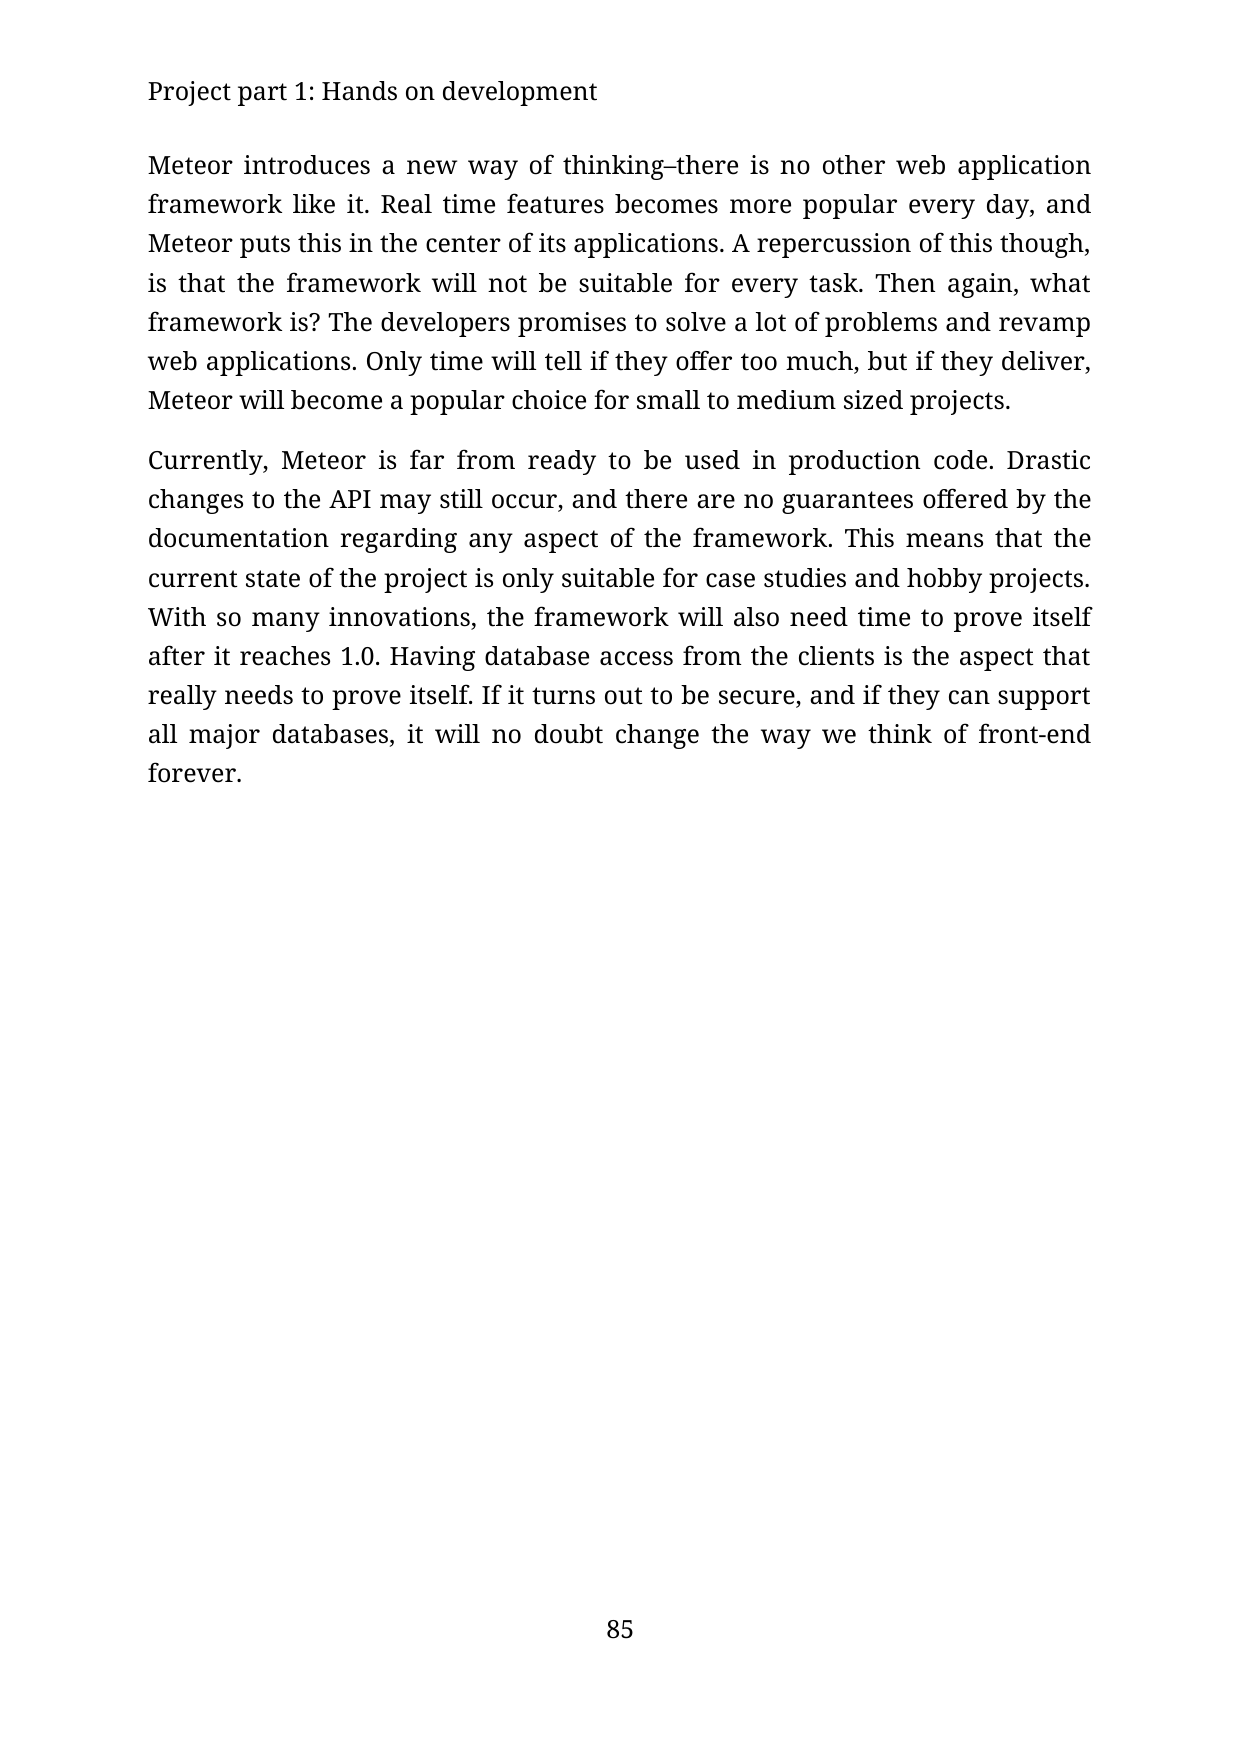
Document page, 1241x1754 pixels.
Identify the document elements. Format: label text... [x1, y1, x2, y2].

text Currently, Meteor is far from ready to be used in production code. Drastic changes to the API may still occur, and there are no guarantees offered by the documentation regarding any aspect of the framework. This means that the current state of the project is only suitable for case studies and hobby projects. With so many innovations, the framework will also need time to prove itself after it reaches 1.0. Having database access from the clients is the aspect that really needs to prove itself. If it turns out to be secure, and if they can support all major databases, it will no doubt change the way we think of front-end forever. [148, 443, 1092, 790]
text Meteor introduces a new way of thinking–there is no other web application framework like it. Real time features becomes more popular every day, and Meteor puts this in the center of its applications. A repercussion of this though, is that the framework will not be suitable for every task. Then again, what framework is? The developers promises to solve a lot of problems and revamp web applications. Only time will tell if they offer too much, but if they deliver, Meteor will become a popular choice for small to medium sized projects. [148, 148, 1092, 417]
